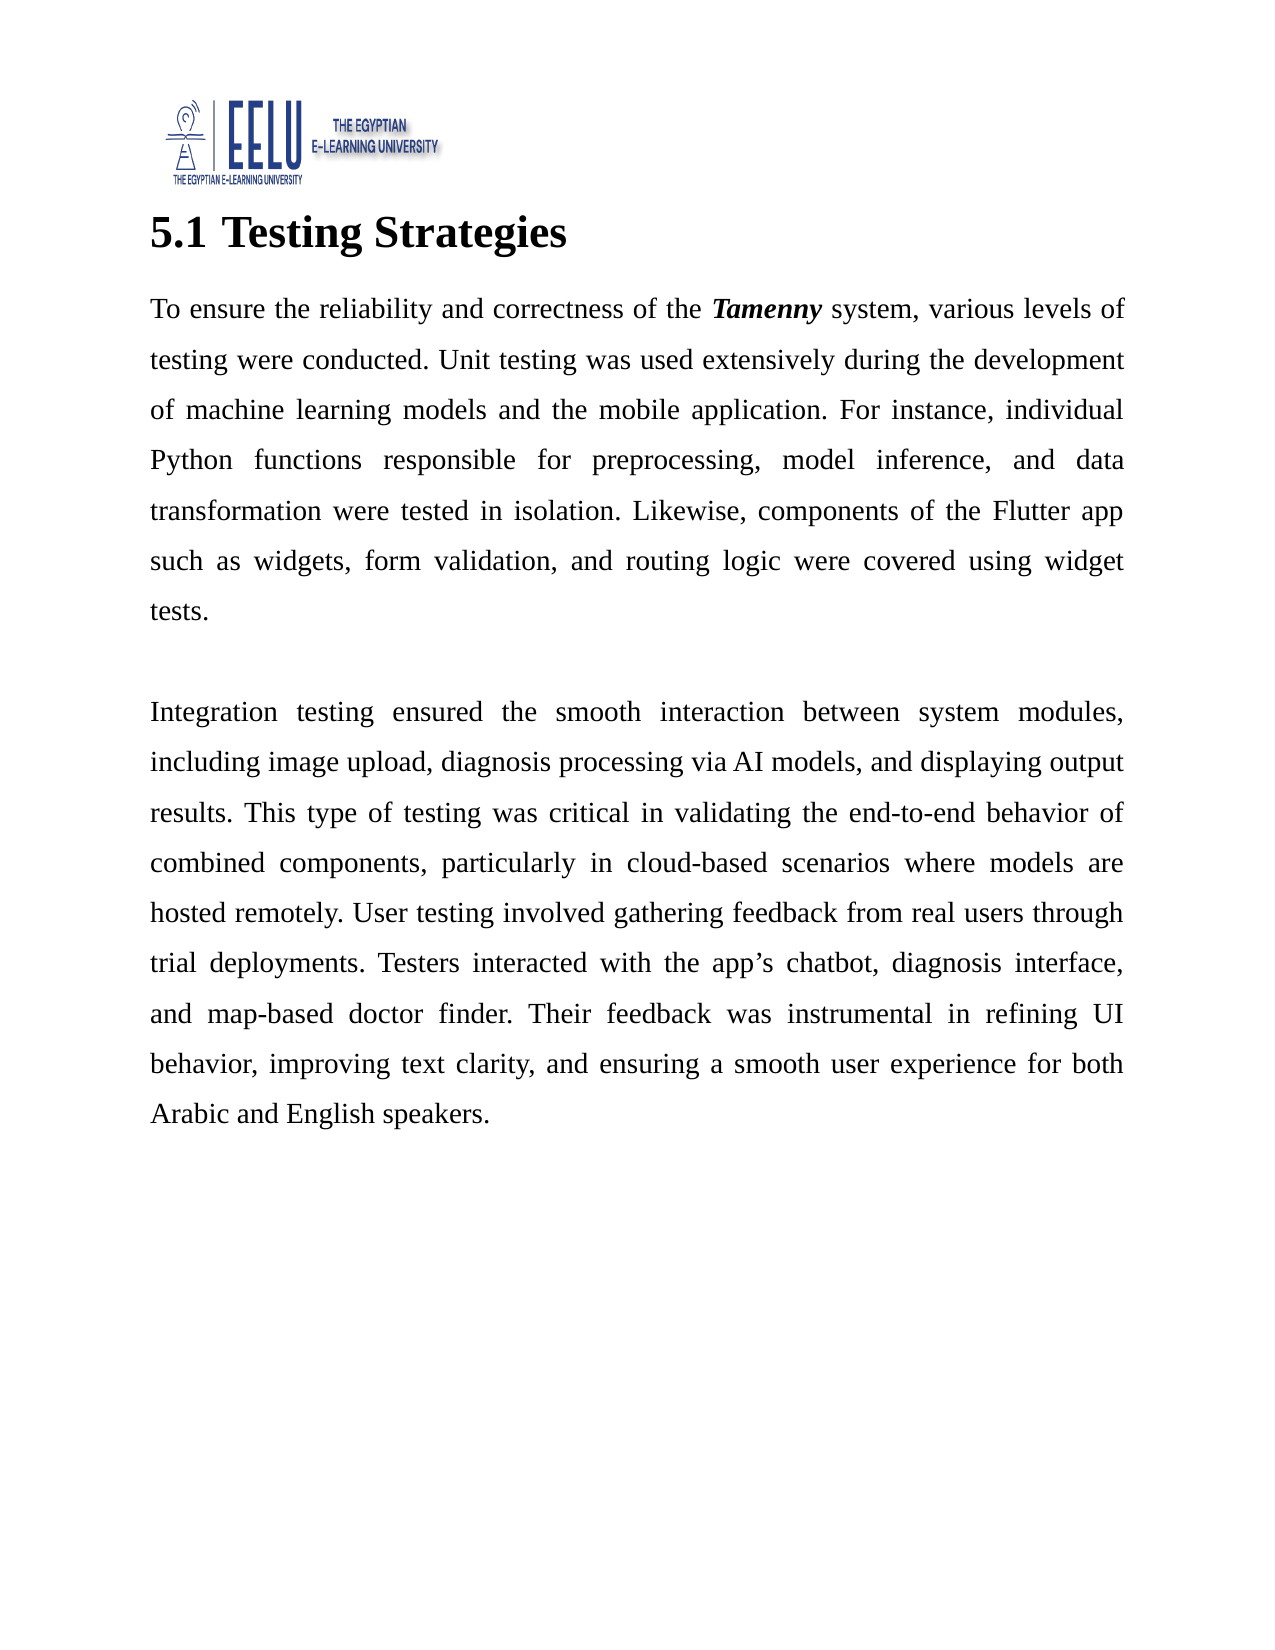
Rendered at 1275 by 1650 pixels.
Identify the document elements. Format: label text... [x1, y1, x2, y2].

subtitle Testing Strategies [150, 204, 1125, 257]
text To ensure the reliability and correctness of the Tamenny system, various levels of testing were conducted. Unit testing was used extensively during the development of machine learning models and the mobile application. For instance, individual Python functions responsible for preprocessing, model inference, and data transformation were tested in isolation. Likewise, components of the Flutter app such as widgets, form validation, and routing logic were covered using widget tests. Integration testing ensured the smooth interaction between system modules, including image upload, diagnosis processing via AI models, and displaying output results. This type of testing was critical in validating the end-to-end behavior of combined components, particularly in cloud-based scenarios where models are hosted remotely. User testing involved gathering feedback from real users through trial deployments. Testers interacted with the app’s chatbot, diagnosis interface, and map-based doctor finder. Their feedback was instrumental in refining UI behavior, improving text clarity, and ensuring a smooth user experience for both Arabic and English speakers. [150, 292, 1125, 1130]
picture [150, 75, 444, 188]
